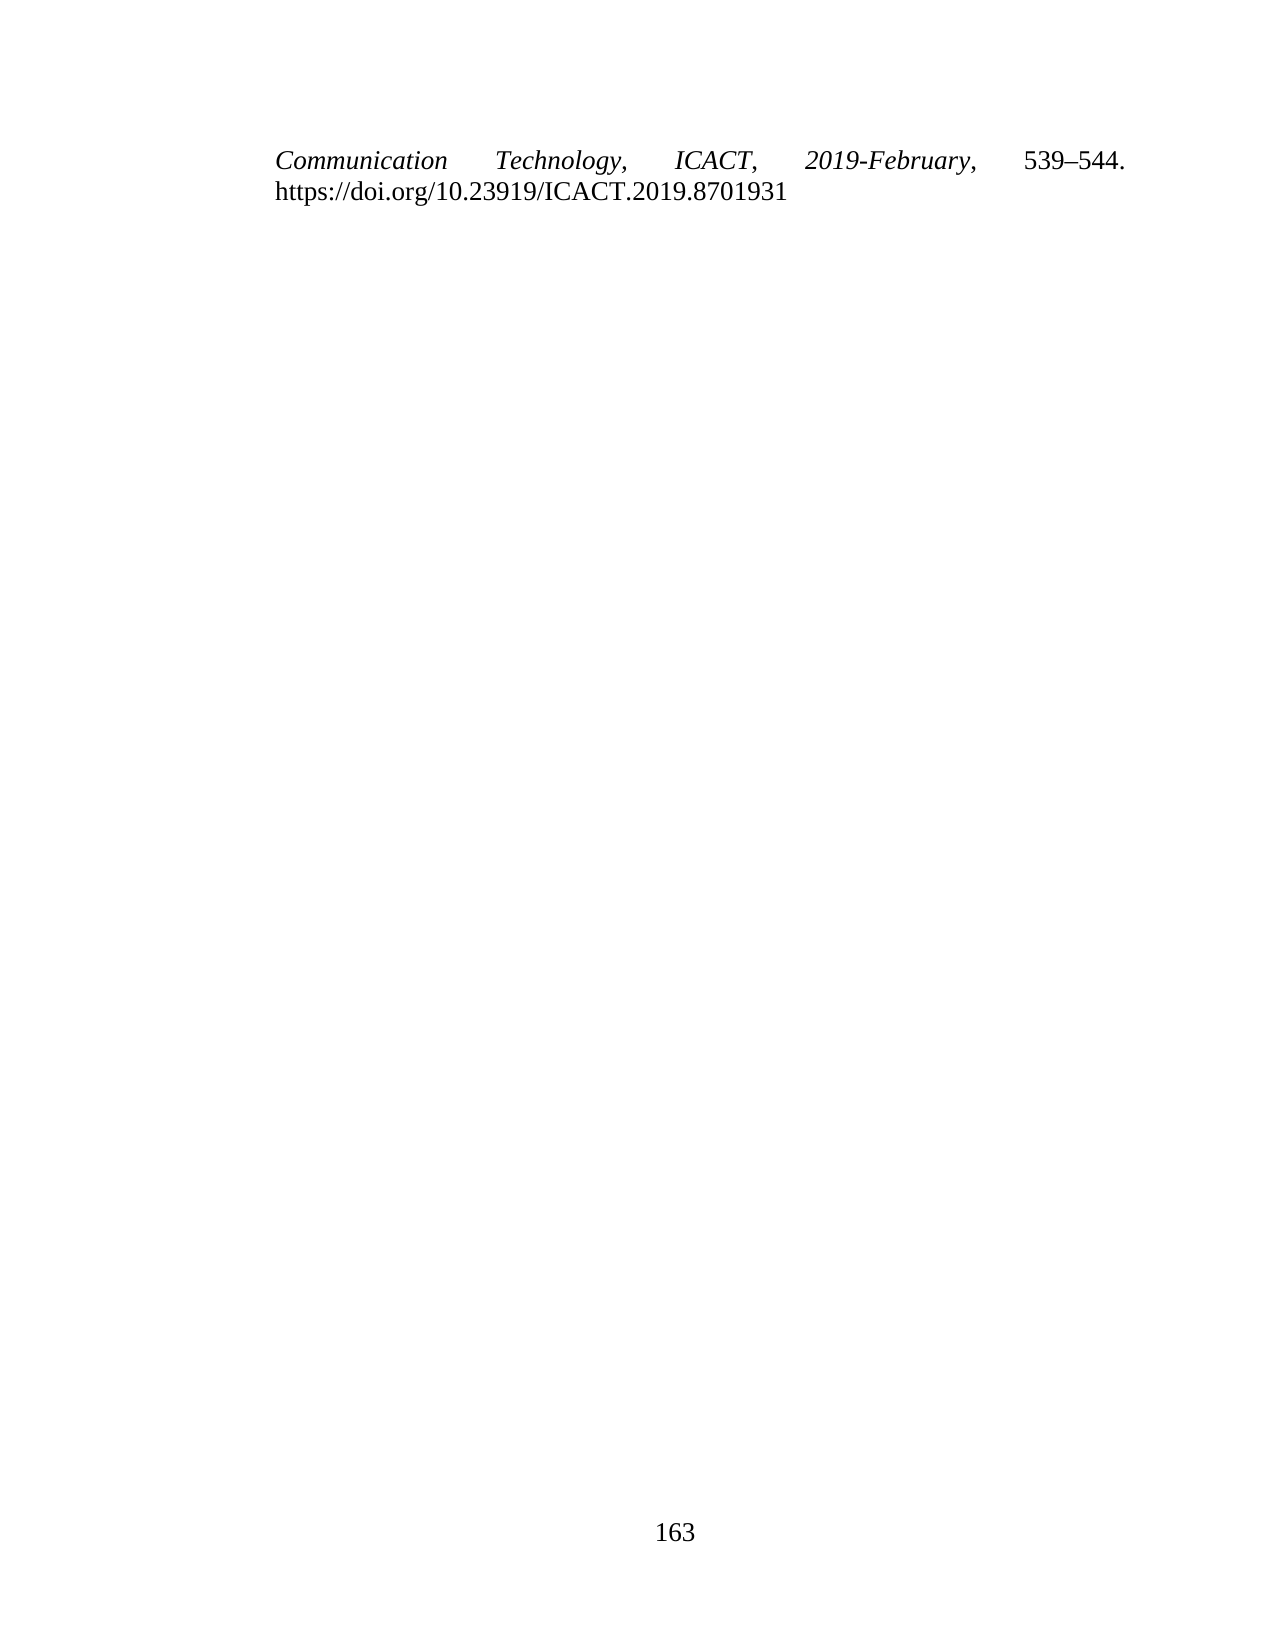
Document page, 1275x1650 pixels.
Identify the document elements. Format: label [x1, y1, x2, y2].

text [225, 144, 1125, 206]
